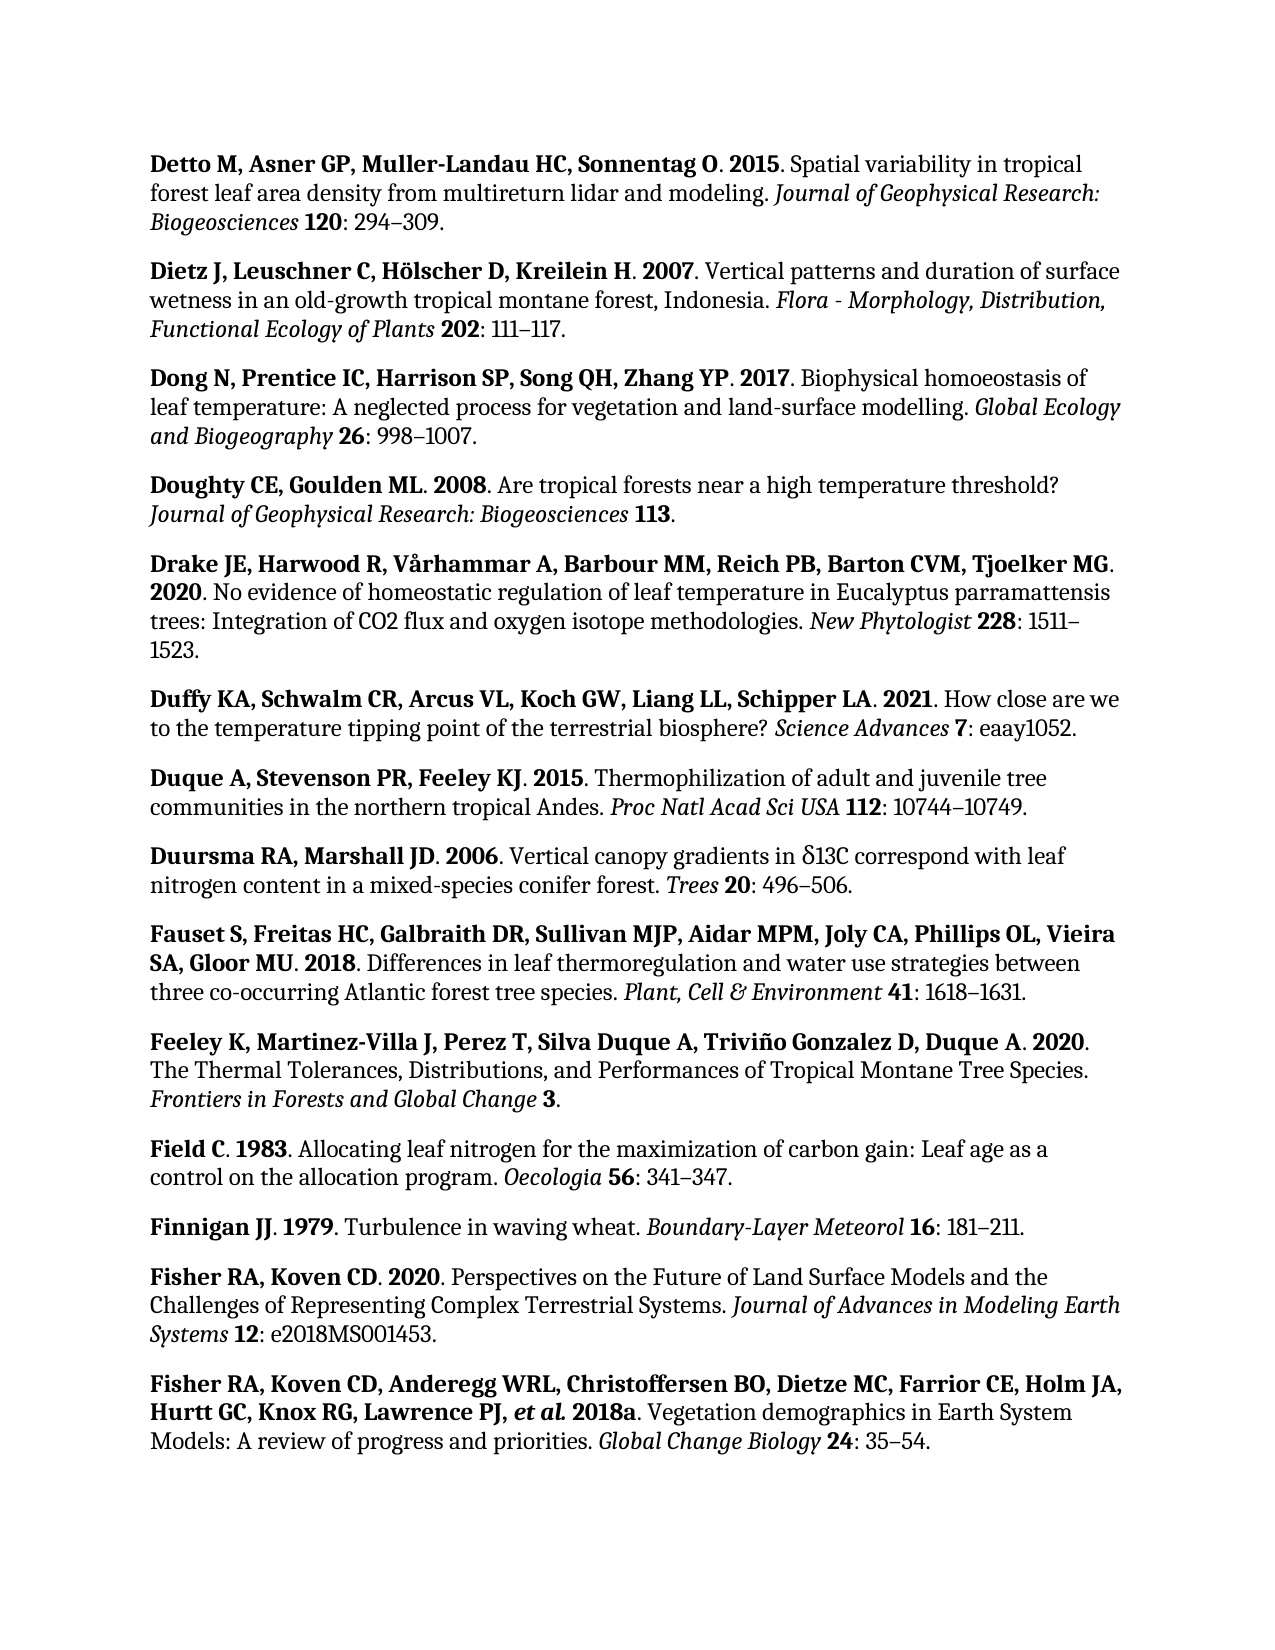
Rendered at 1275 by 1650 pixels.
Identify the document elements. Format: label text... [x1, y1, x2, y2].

text Dong N, Prentice IC, Harrison SP, Song QH, Zhang YP. 2017. Biophysical homoeostasis of leaf temperature: A neglected process for vegetation and land-surface modelling. Global Ecology and Biogeography 26: 998–1007. [150, 364, 1125, 450]
text Fisher RA, Koven CD, Anderegg WRL, Christoffersen BO, Dietze MC, Farrior CE, Holm JA, Hurtt GC, Knox RG, Lawrence PJ, et al. 2018a. Vegetation demographics in Earth System Models: A review of progress and priorities. Global Change Biology 24: 35–54. [150, 1369, 1125, 1456]
text Drake JE, Harwood R, Vårhammar A, Barbour MM, Reich PB, Barton CVM, Tjoelker MG. 2020. No evidence of homeostatic regulation of leaf temperature in Eucalyptus parramattensis trees: Integration of CO2 flux and oxygen isotope methodologies. New Phytologist 228: 1511–1523. [150, 549, 1125, 664]
text Fisher RA, Koven CD. 2020. Perspectives on the Future of Land Surface Models and the Challenges of Representing Complex Terrestrial Systems. Journal of Advances in Modeling Earth Systems 12: e2018MS001453. [150, 1262, 1125, 1349]
text Doughty CE, Goulden ML. 2008. Are tropical forests near a high temperature threshold? Journal of Geophysical Research: Biogeosciences 113. [150, 471, 1125, 529]
text Detto M, Asner GP, Muller-Landau HC, Sonnentag O. 2015. Spatial variability in tropical forest leaf area density from multireturn lidar and modeling. Journal of Geophysical Research: Biogeosciences 120: 294–309. [150, 150, 1125, 236]
text Feeley K, Martinez-Villa J, Perez T, Silva Duque A, Triviño Gonzalez D, Duque A. 2020. The Thermal Tolerances, Distributions, and Performances of Tropical Montane Tree Species. Frontiers in Forests and Global Change 3. [150, 1027, 1125, 1114]
text Finnigan JJ. 1979. Turbulence in waving wheat. Boundary-Layer Meteorol 16: 181–211. [150, 1213, 1125, 1242]
text Duursma RA, Marshall JD. 2006. Vertical canopy gradients in δ13C correspond with leaf nitrogen content in a mixed-species conifer forest. Trees 20: 496–506. [150, 842, 1125, 899]
text Field C. 1983. Allocating leaf nitrogen for the maximization of carbon gain: Leaf age as a control on the allocation program. Oecologia 56: 341–347. [150, 1134, 1125, 1192]
text Duffy KA, Schwalm CR, Arcus VL, Koch GW, Liang LL, Schipper LA. 2021. How close are we to the temperature tipping point of the terrestrial biosphere? Science Advances 7: eaay1052. [150, 685, 1125, 743]
text Fauset S, Freitas HC, Galbraith DR, Sullivan MJP, Aidar MPM, Joly CA, Phillips OL, Vieira SA, Gloor MU. 2018. Differences in leaf thermoregulation and water use strategies between three co-occurring Atlantic forest tree species. Plant, Cell & Environment 41: 1618–1631. [150, 920, 1125, 1007]
text Dietz J, Leuschner C, Hölscher D, Kreilein H. 2007. Vertical patterns and duration of surface wetness in an old-growth tropical montane forest, Indonesia. Flora - Morphology, Distribution, Functional Ecology of Plants 202: 111–117. [150, 257, 1125, 343]
text Duque A, Stevenson PR, Feeley KJ. 2015. Thermophilization of adult and juvenile tree communities in the northern tropical Andes. Proc Natl Acad Sci USA 112: 10744–10749. [150, 764, 1125, 821]
